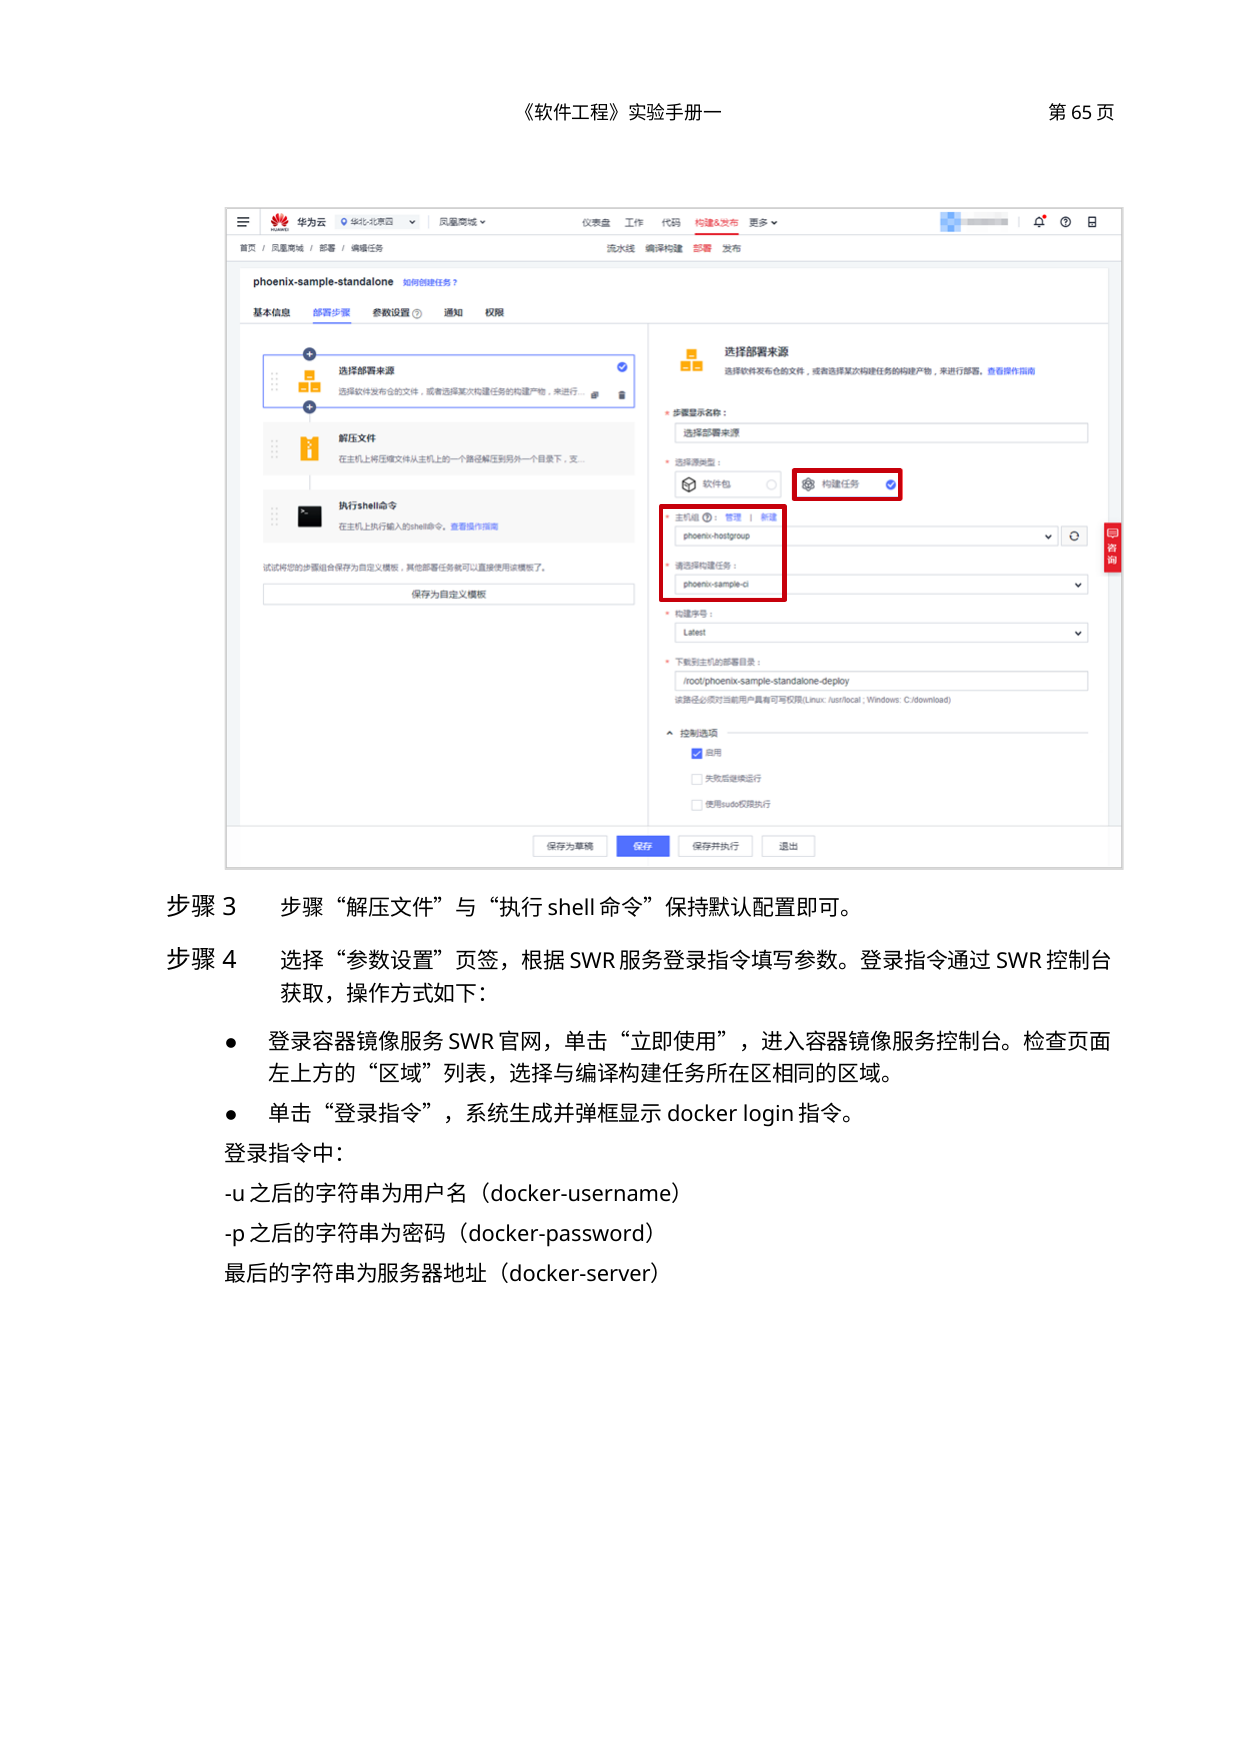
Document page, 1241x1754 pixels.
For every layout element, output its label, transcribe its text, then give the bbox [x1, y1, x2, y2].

text 最后的字符串为服务器地址（docker-server） [224, 1256, 1122, 1288]
text -p之后的字符串为密码（docker-password） [224, 1216, 1122, 1248]
text 单击“登录指令”，系统生成并弹框显示docker login指令。 [224, 1096, 1122, 1128]
text 登录容器镜像服务SWR官网，单击“立即使用”，进入容器镜像服务控制台。检查页面左上方的“区域”列表，选择与编译构建任务所在区相同的区域。 [224, 1024, 1122, 1088]
text 选择“参数设置”页签，根据SWR服务登录指令填写参数。登录指令通过SWR控制台获取，操作方式如下： [236, 939, 1122, 1007]
text 登录指令中： [224, 1136, 1122, 1168]
text 步骤“解压文件”与“执行shell命令”保持默认配置即可。 [236, 887, 1122, 923]
picture [224, 207, 1124, 870]
text -u之后的字符串为用户名（docker-username） [224, 1176, 1122, 1208]
